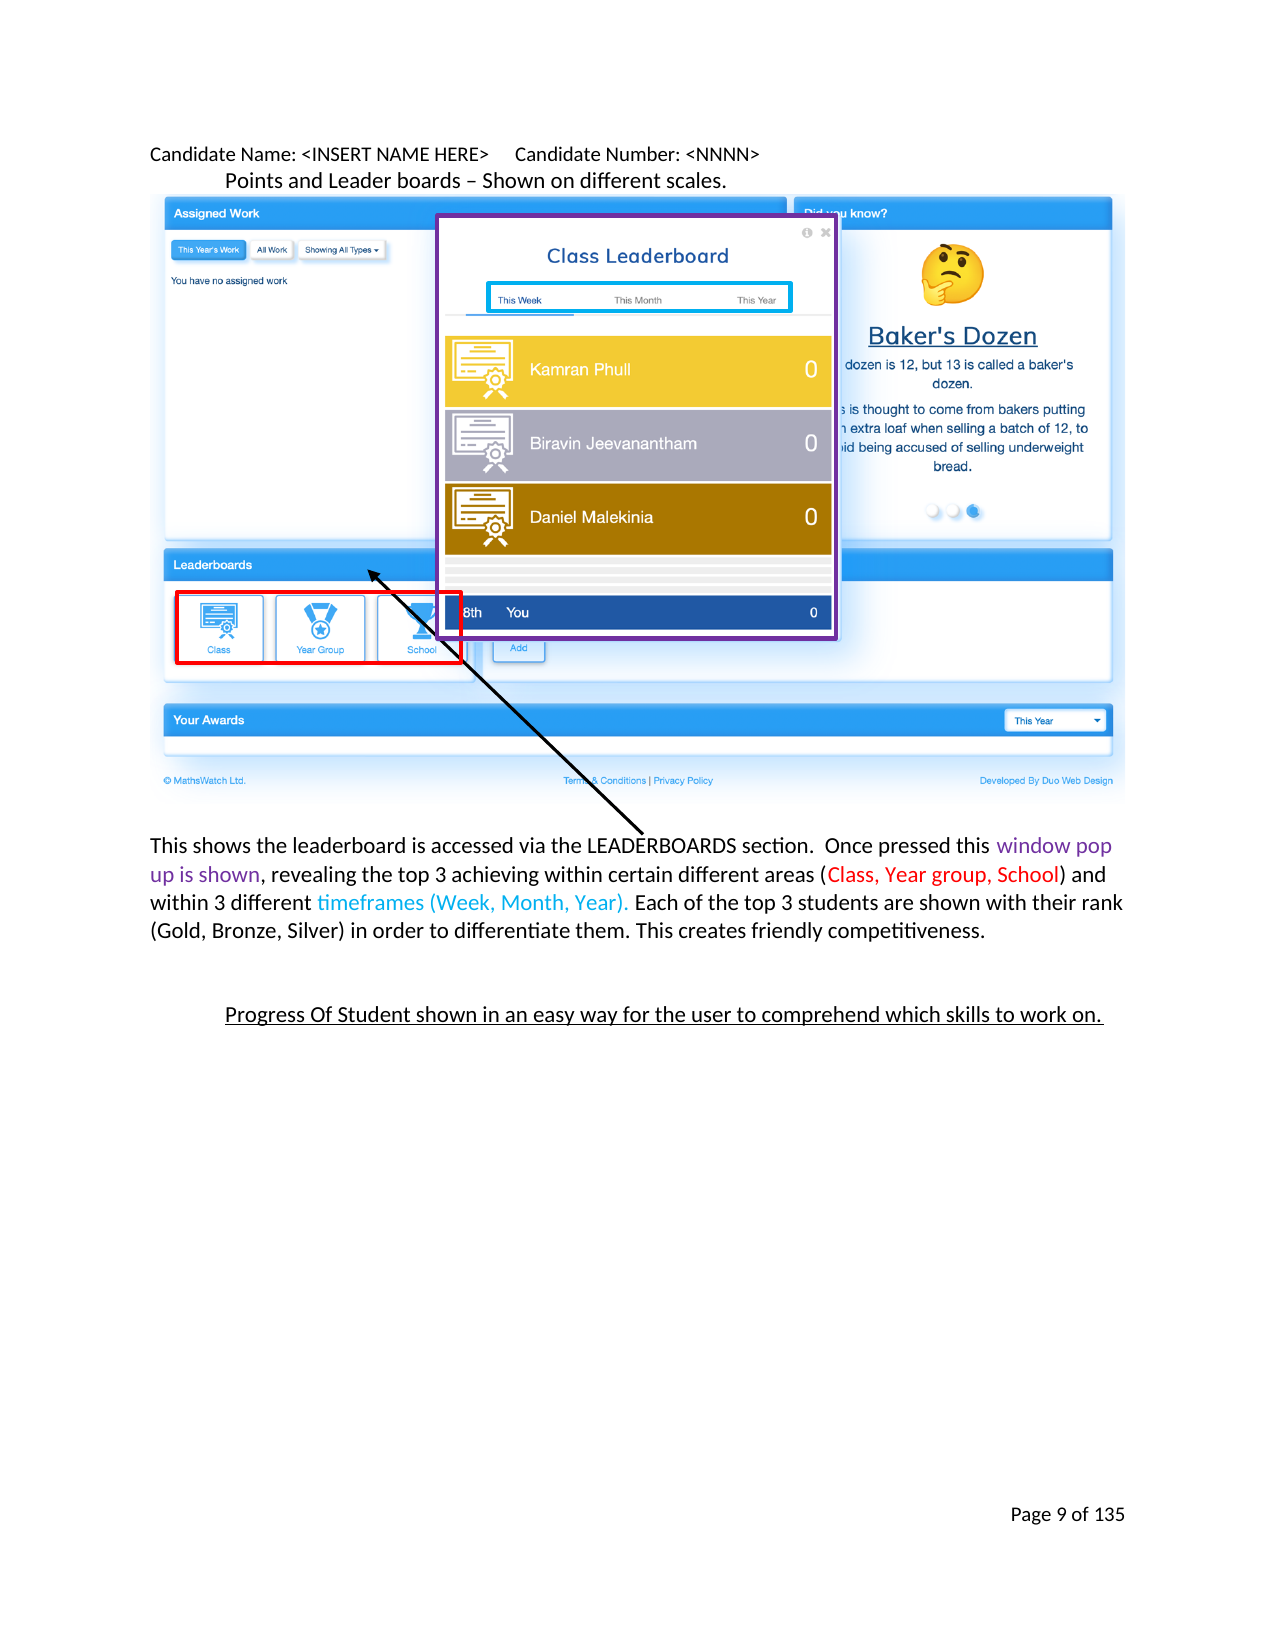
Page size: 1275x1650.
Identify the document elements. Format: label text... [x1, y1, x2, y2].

picture [439, 218, 834, 636]
picture [446, 641, 459, 654]
picture [179, 594, 459, 661]
text Progress Of Student shown in an easy way for the user to comprehend which skills to work on. [150, 1000, 1125, 1028]
picture [439, 594, 459, 636]
picture [397, 594, 435, 631]
text Points and Leader boards – Shown on different scales. [150, 166, 1125, 194]
text This shows the leaderboard is accessed via the LEADERBOARDS section. Once pressed this window pop up is shown, revealing the top 3 achieving within certain different areas (Class, Year group, School) and within 3 different timeframes (Week, Month, Year). Each of the top 3 students are shown with their rank (Gold, Bronze, Silver) in order to differentiate them. This creates friendly competitiveness. [150, 832, 1125, 944]
picture [150, 194, 1125, 804]
